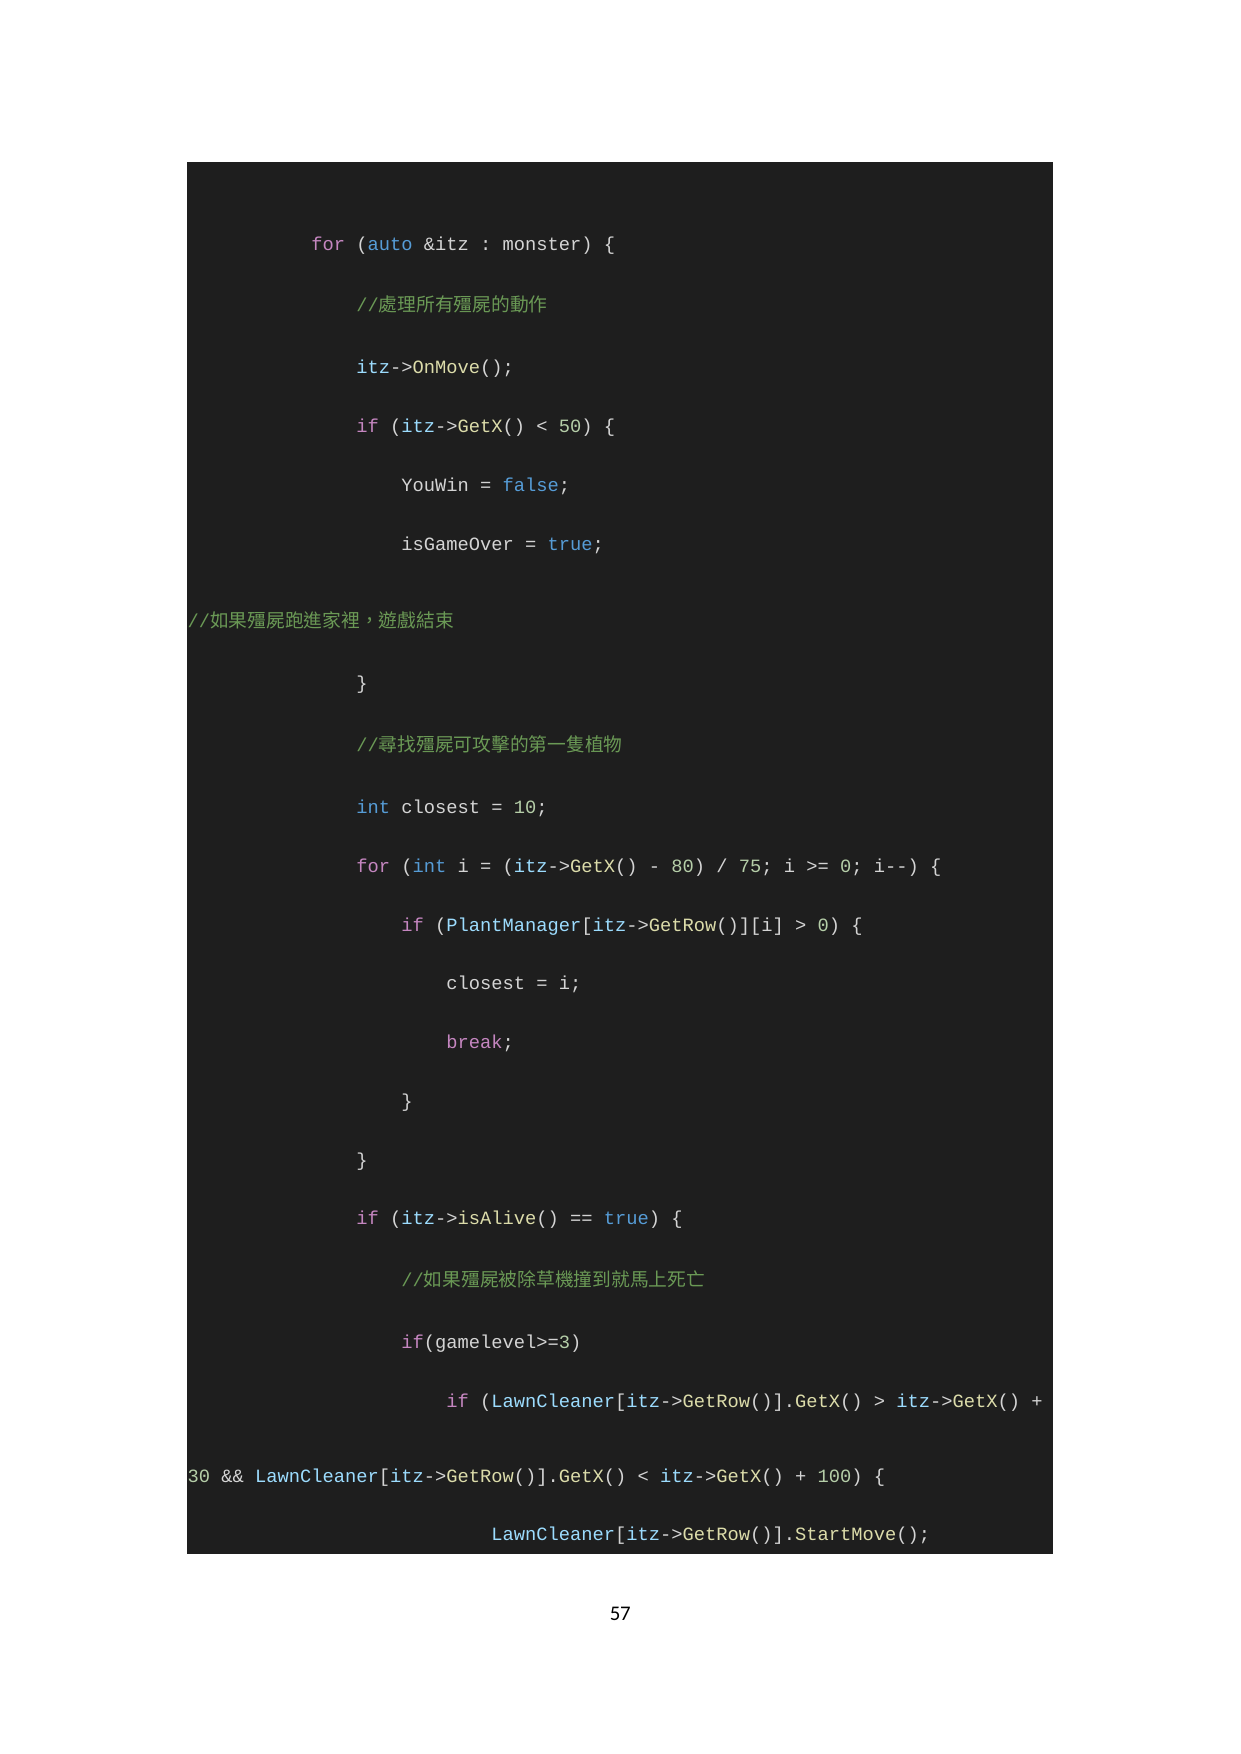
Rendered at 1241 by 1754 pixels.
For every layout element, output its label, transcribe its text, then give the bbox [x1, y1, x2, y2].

text if (LawnCleaner[itz->GetRow()].GetX() > itz->GetX() + 30 && LawnCleaner[itz->GetRow()].GetX() < itz->GetX() + 100) { [187, 1383, 1053, 1496]
text if (PlantManager[itz->GetRow()][i] > 0) { [187, 907, 1053, 945]
text } [187, 666, 1053, 703]
text for (int i = (itz->GetX() - 80) / 75; i >= 0; i--) { [187, 848, 1053, 886]
text //處理所有殭屍的動作 [187, 285, 1053, 322]
text for (auto &itz : monster) { [187, 226, 1053, 264]
text if(gamelevel>=3) [187, 1324, 1053, 1362]
text } [187, 1142, 1053, 1180]
text itz->OnMove(); [187, 350, 1053, 387]
text closest = i; [187, 966, 1053, 1003]
text if (itz->GetX() < 50) { [187, 409, 1053, 446]
text } [187, 1083, 1053, 1121]
text //尋找殭屍可攻擊的第一隻植物 [187, 725, 1053, 762]
text LawnCleaner[itz->GetRow()].StartMove(); [187, 1517, 1053, 1554]
text if (itz->isAlive() == true) { [187, 1201, 1053, 1238]
text //如果殭屍被除草機撞到就馬上死亡 [187, 1260, 1053, 1297]
text int closest = 10; [187, 790, 1053, 827]
text YouWin = false; [187, 467, 1053, 505]
text isGameOver = true; //如果殭屍跑進家裡，遊戲結束 [187, 526, 1053, 639]
text break; [187, 1025, 1053, 1062]
